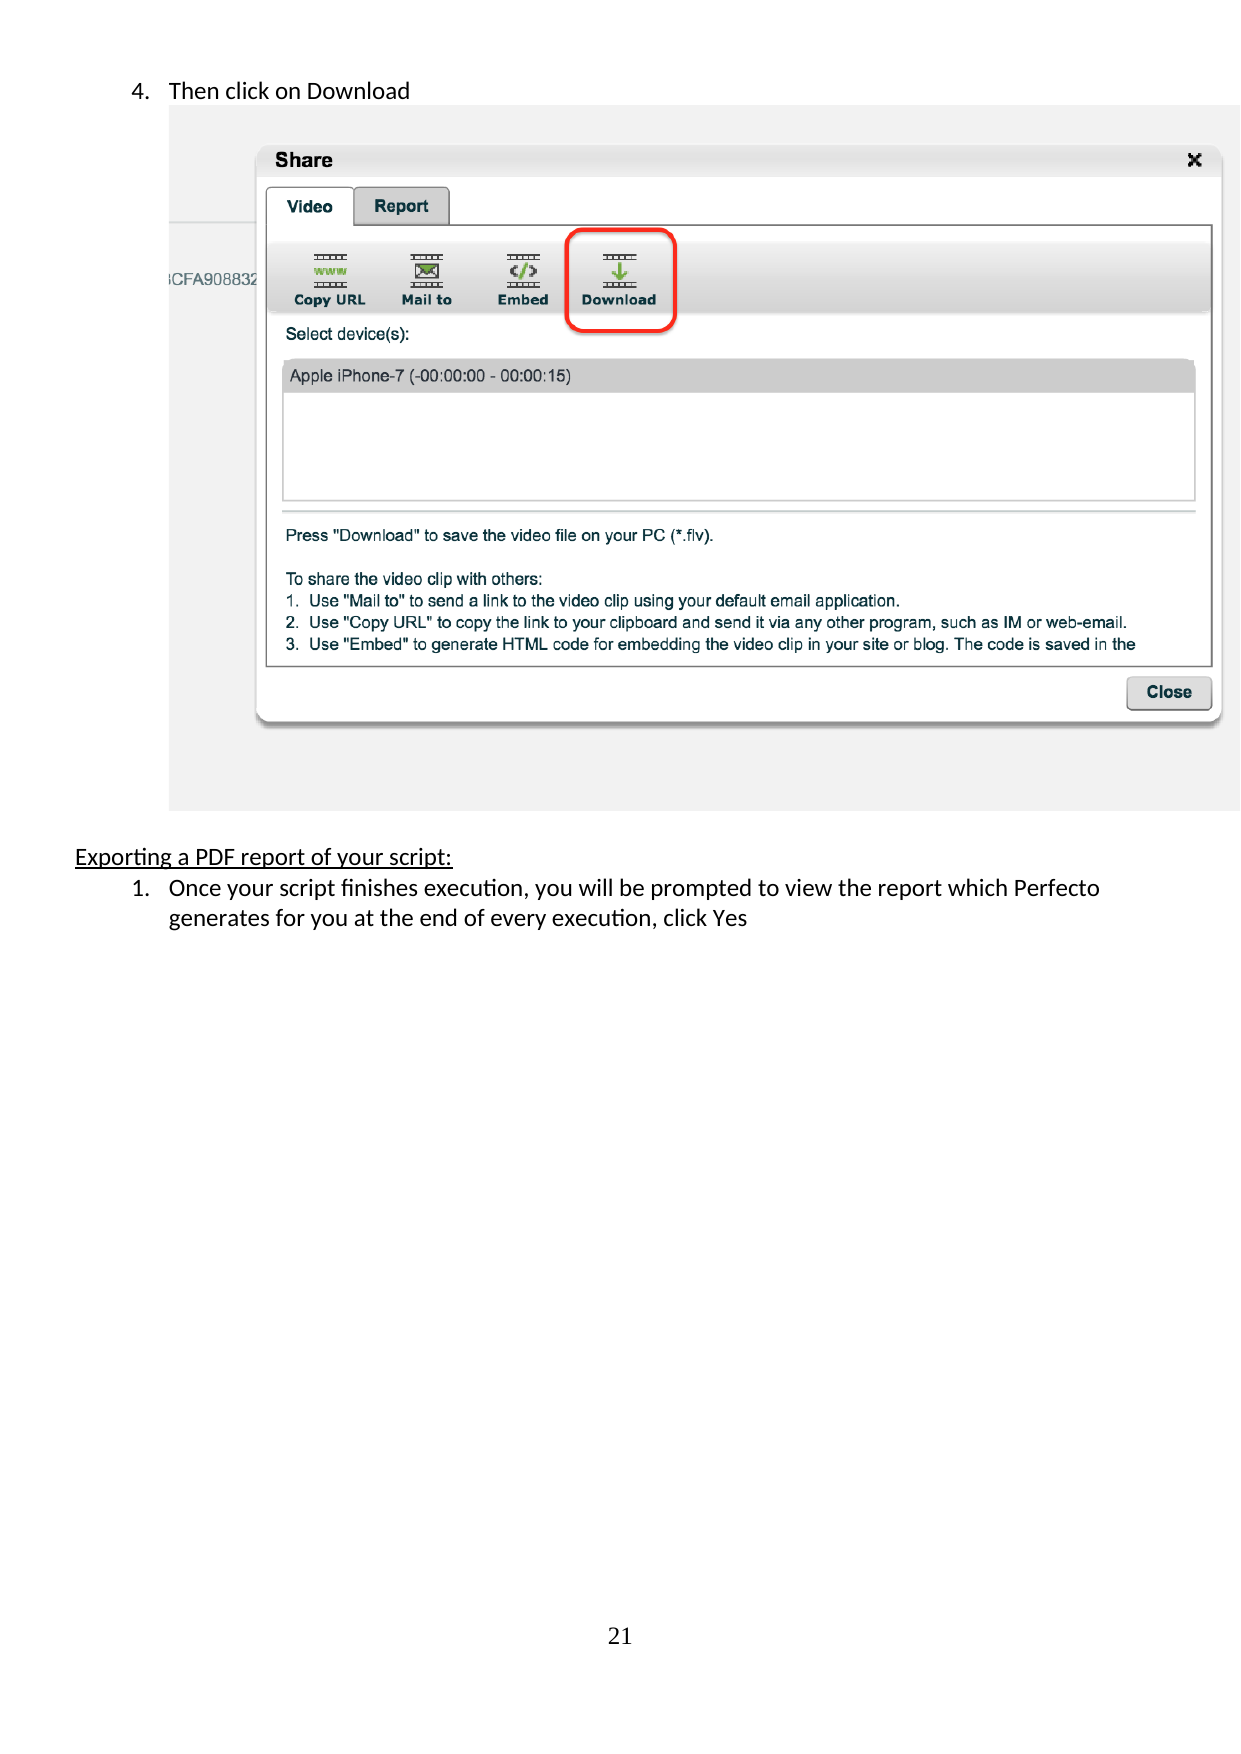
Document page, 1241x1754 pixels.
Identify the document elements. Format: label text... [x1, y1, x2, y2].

picture [168, 105, 1241, 811]
text Exporting a PDF report of your script: [75, 841, 1165, 872]
list Once your script finishes execution, you will be prompted to view the report which Perfecto generates for you at the end of every execution, click Yes [131, 872, 1165, 933]
